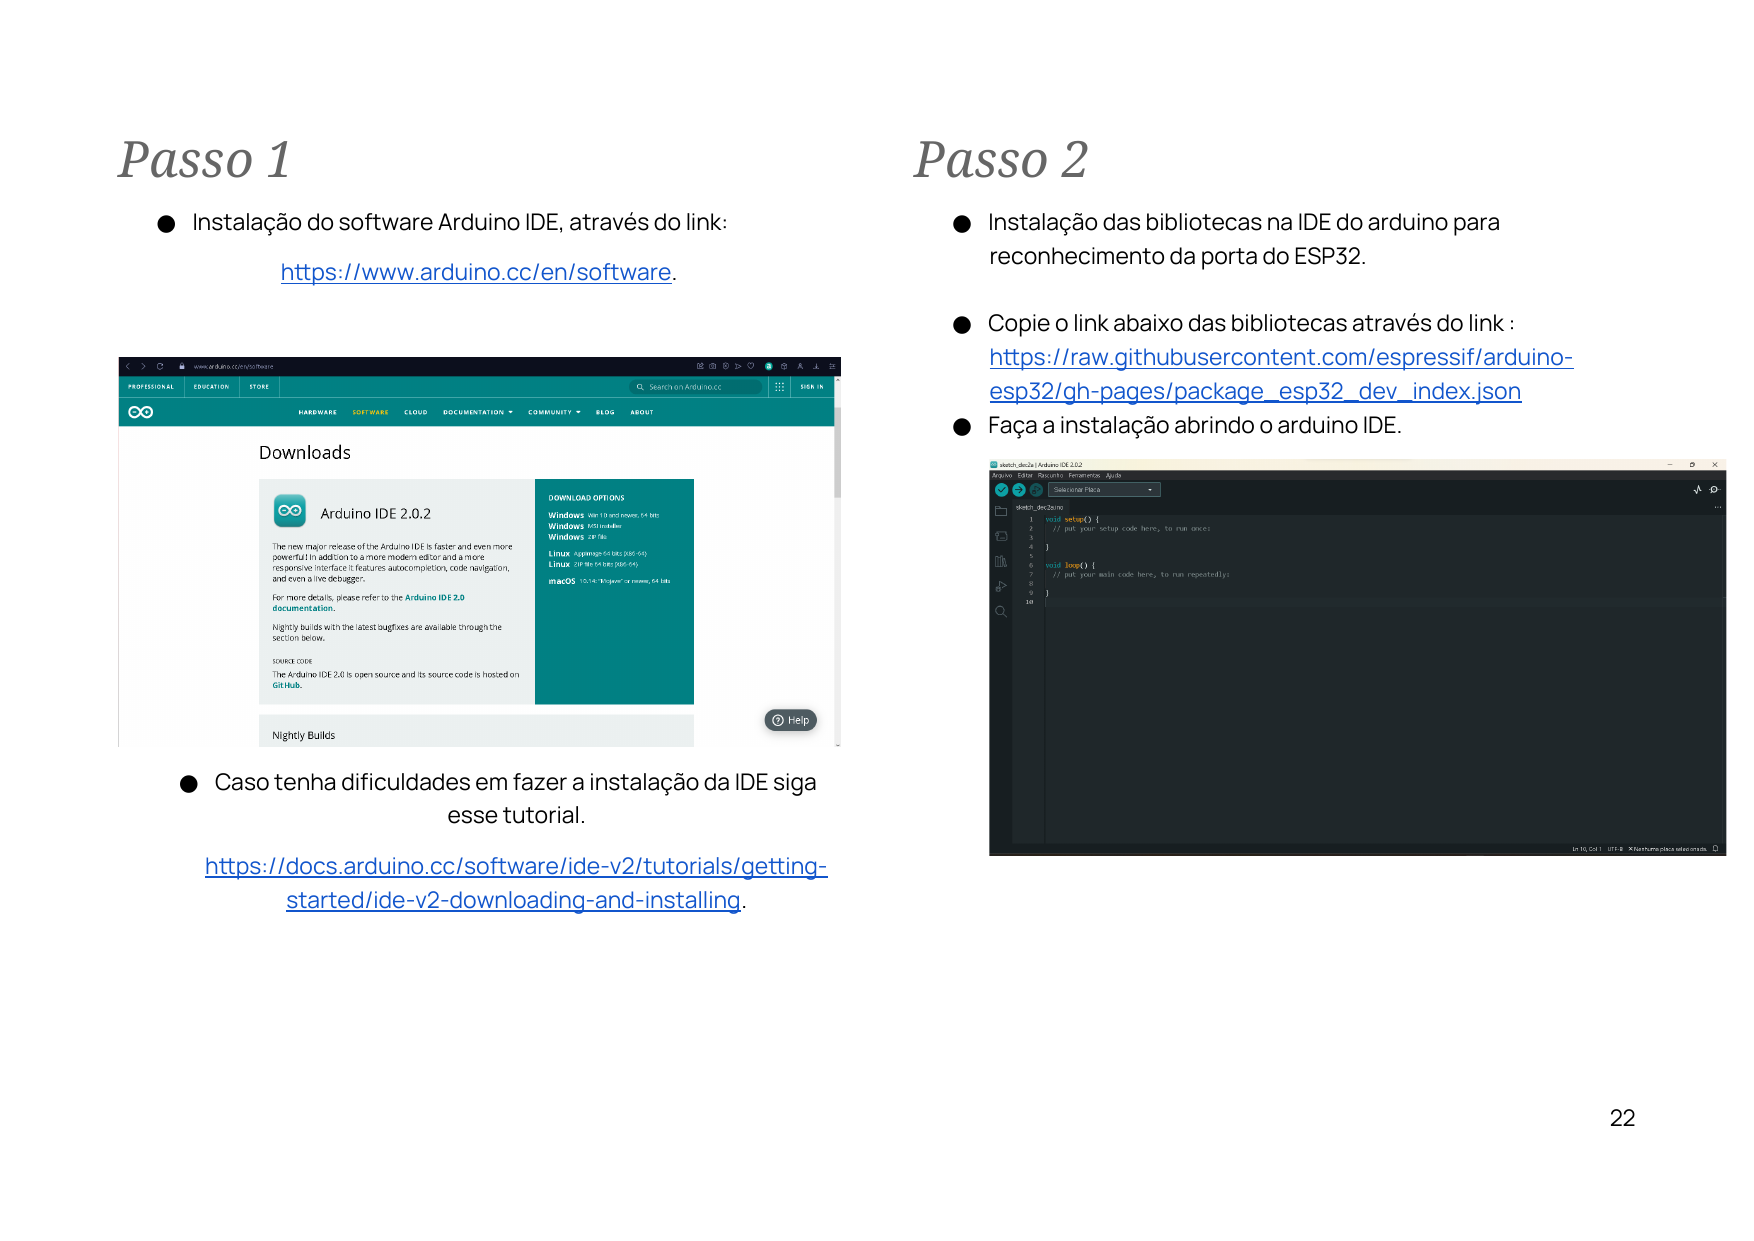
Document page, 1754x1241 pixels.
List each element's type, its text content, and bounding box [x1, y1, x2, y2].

picture [989, 459, 1727, 856]
list Caso tenha dificuldades em fazer a instalação da IDE siga esse tutorial. [156, 766, 839, 831]
subtitle Passo 2 [914, 124, 1636, 192]
list Copie o link abaixo das bibliotecas através do link : https://raw.githubusercontent.com/espressif/arduino-esp32/gh-pages/package_esp32_dev_index.json [952, 307, 1636, 406]
list Faça a instalação abrindo o arduino IDE. [952, 409, 1636, 440]
subtitle Passo 1 [118, 124, 839, 192]
picture [118, 357, 841, 747]
text https://www.arduino.cc/en/software. [118, 256, 839, 288]
list Instalação das bibliotecas na IDE do arduino para reconhecimento da porta do ESP32. [952, 206, 1636, 305]
list Instalação do software Arduino IDE, através do link: [156, 206, 839, 237]
text https://docs.arduino.cc/software/ide-v2/tutorials/getting-started/ide-v2-downloading-and-installing. [193, 850, 839, 915]
